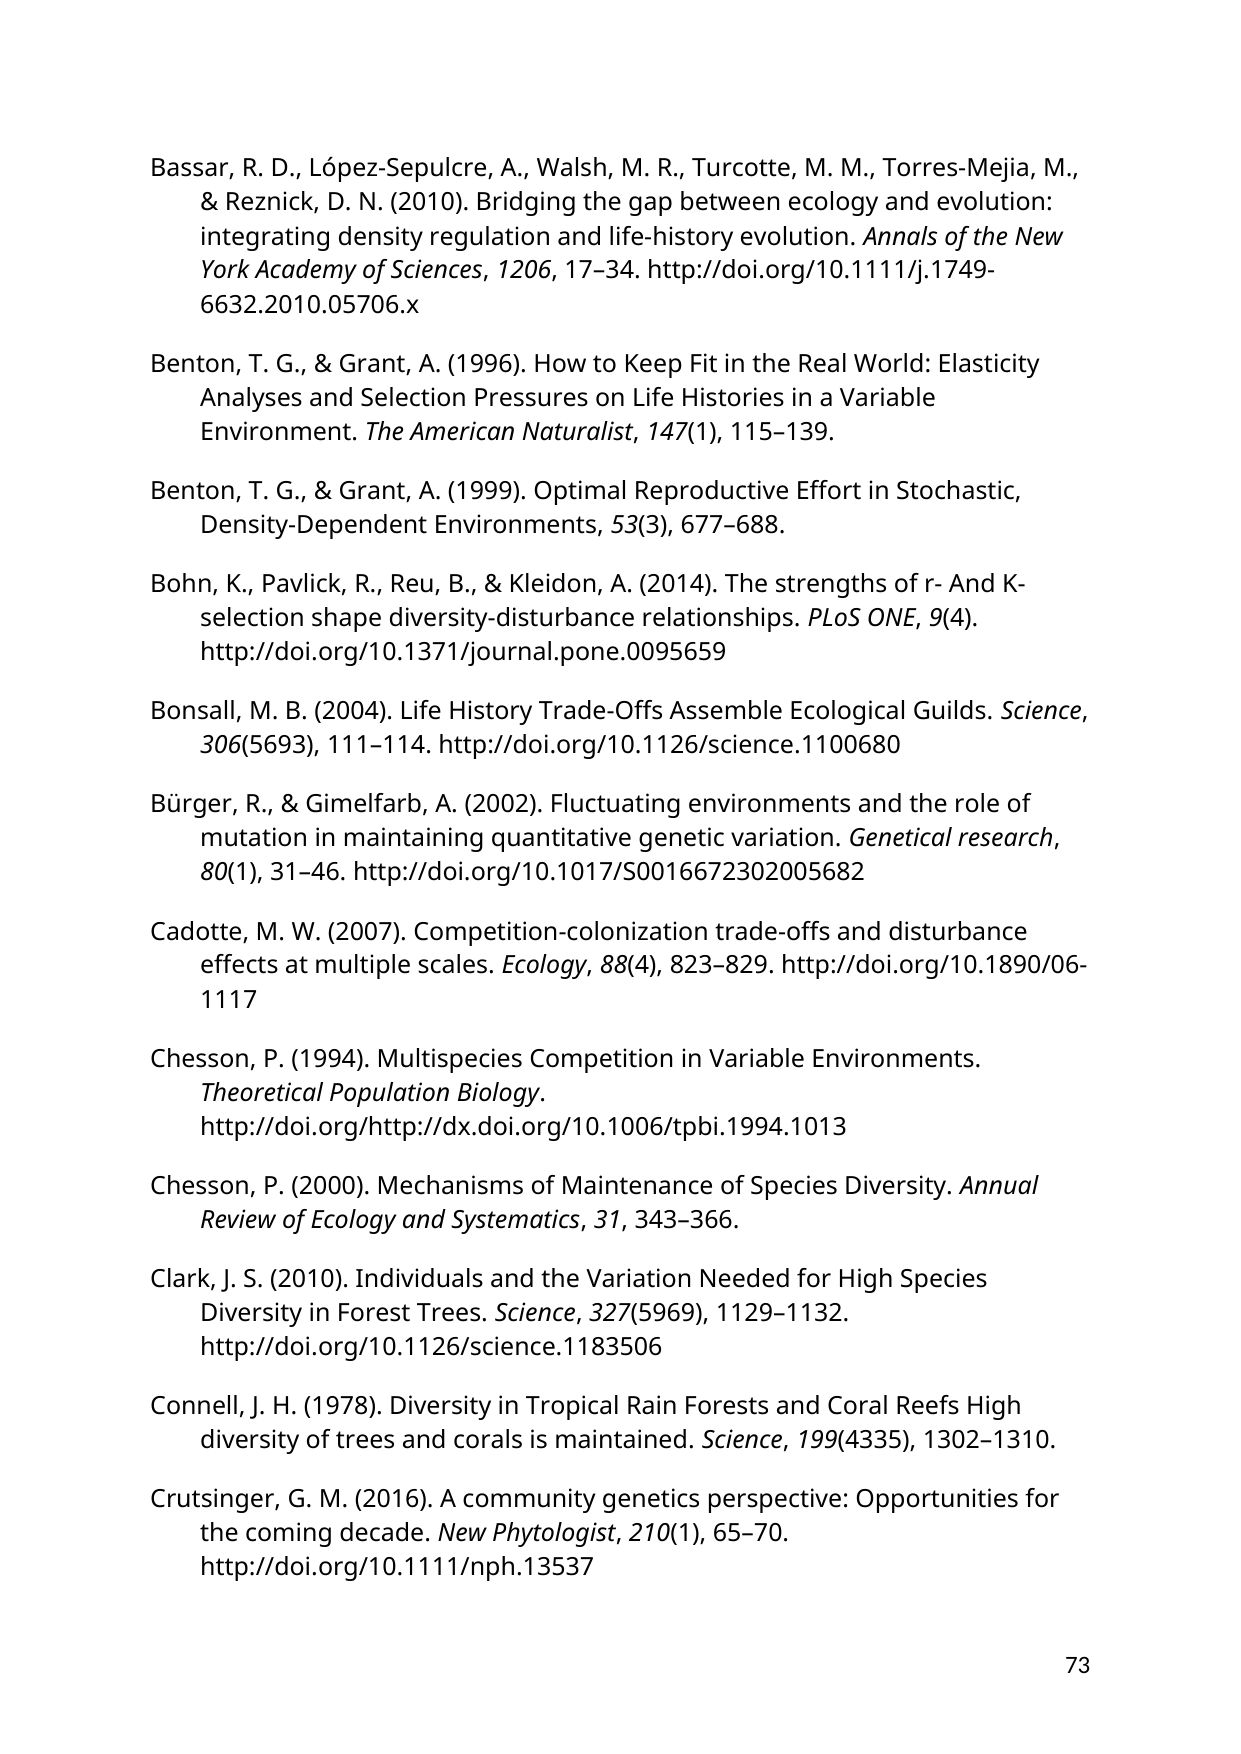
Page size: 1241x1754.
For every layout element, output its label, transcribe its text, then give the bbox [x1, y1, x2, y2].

text Bonsall, M. B. (2004). Life History Trade-Offs Assemble Ecological Guilds. Science, 306(5693), 111–114. http://doi.org/10.1126/science.1100680 [150, 693, 1090, 761]
text Bohn, K., Pavlick, R., Reu, B., & Kleidon, A. (2014). The strengths of r- And K-selection shape diversity-disturbance relationships. PLoS ONE, 9(4). http://doi.org/10.1371/journal.pone.0095659 [150, 566, 1090, 668]
text Connell, J. H. (1978). Diversity in Tropical Rain Forests and Coral Reefs High diversity of trees and corals is maintained. Science, 199(4335), 1302–1310. [150, 1388, 1090, 1456]
text Cadotte, M. W. (2007). Competition-colonization trade-offs and disturbance effects at multiple scales. Ecology, 88(4), 823–829. http://doi.org/10.1890/06-1117 [150, 913, 1090, 1015]
text Chesson, P. (2000). Mechanisms of Maintenance of Species Diversity. Annual Review of Ecology and Systematics, 31, 343–366. [150, 1167, 1090, 1236]
text Benton, T. G., & Grant, A. (1999). Optimal Reproductive Effort in Stochastic, Density-Dependent Environments, 53(3), 677–688. [150, 472, 1090, 541]
text Clark, J. S. (2010). Individuals and the Variation Needed for High Species Diversity in Forest Trees. Science, 327(5969), 1129–1132. http://doi.org/10.1126/science.1183506 [150, 1261, 1090, 1363]
text Chesson, P. (1994). Multispecies Competition in Variable Environments. Theoretical Population Biology. http://doi.org/http://dx.doi.org/10.1006/tpbi.1994.1013 [150, 1040, 1090, 1142]
text Benton, T. G., & Grant, A. (1996). How to Keep Fit in the Real World: Elasticity Analyses and Selection Pressures on Life Histories in a Variable Environment. The American Naturalist, 147(1), 115–139. [150, 345, 1090, 447]
text Bassar, R. D., López-Sepulcre, A., Walsh, M. R., Turcotte, M. M., Torres-Mejia, M., & Reznick, D. N. (2010). Bridging the gap between ecology and evolution: integrating density regulation and life-history evolution. Annals of the New York Academy of Sciences, 1206, 17–34. http://doi.org/10.1111/j.1749-6632.2010.05706.x [150, 150, 1090, 320]
text Bürger, R., & Gimelfarb, A. (2002). Fluctuating environments and the role of mutation in maintaining quantitative genetic variation. Genetical research, 80(1), 31–46. http://doi.org/10.1017/S0016672302005682 [150, 786, 1090, 888]
text Crutsinger, G. M. (2016). A community genetics perspective: Opportunities for the coming decade. New Phytologist, 210(1), 65–70. http://doi.org/10.1111/nph.13537 [150, 1481, 1090, 1583]
